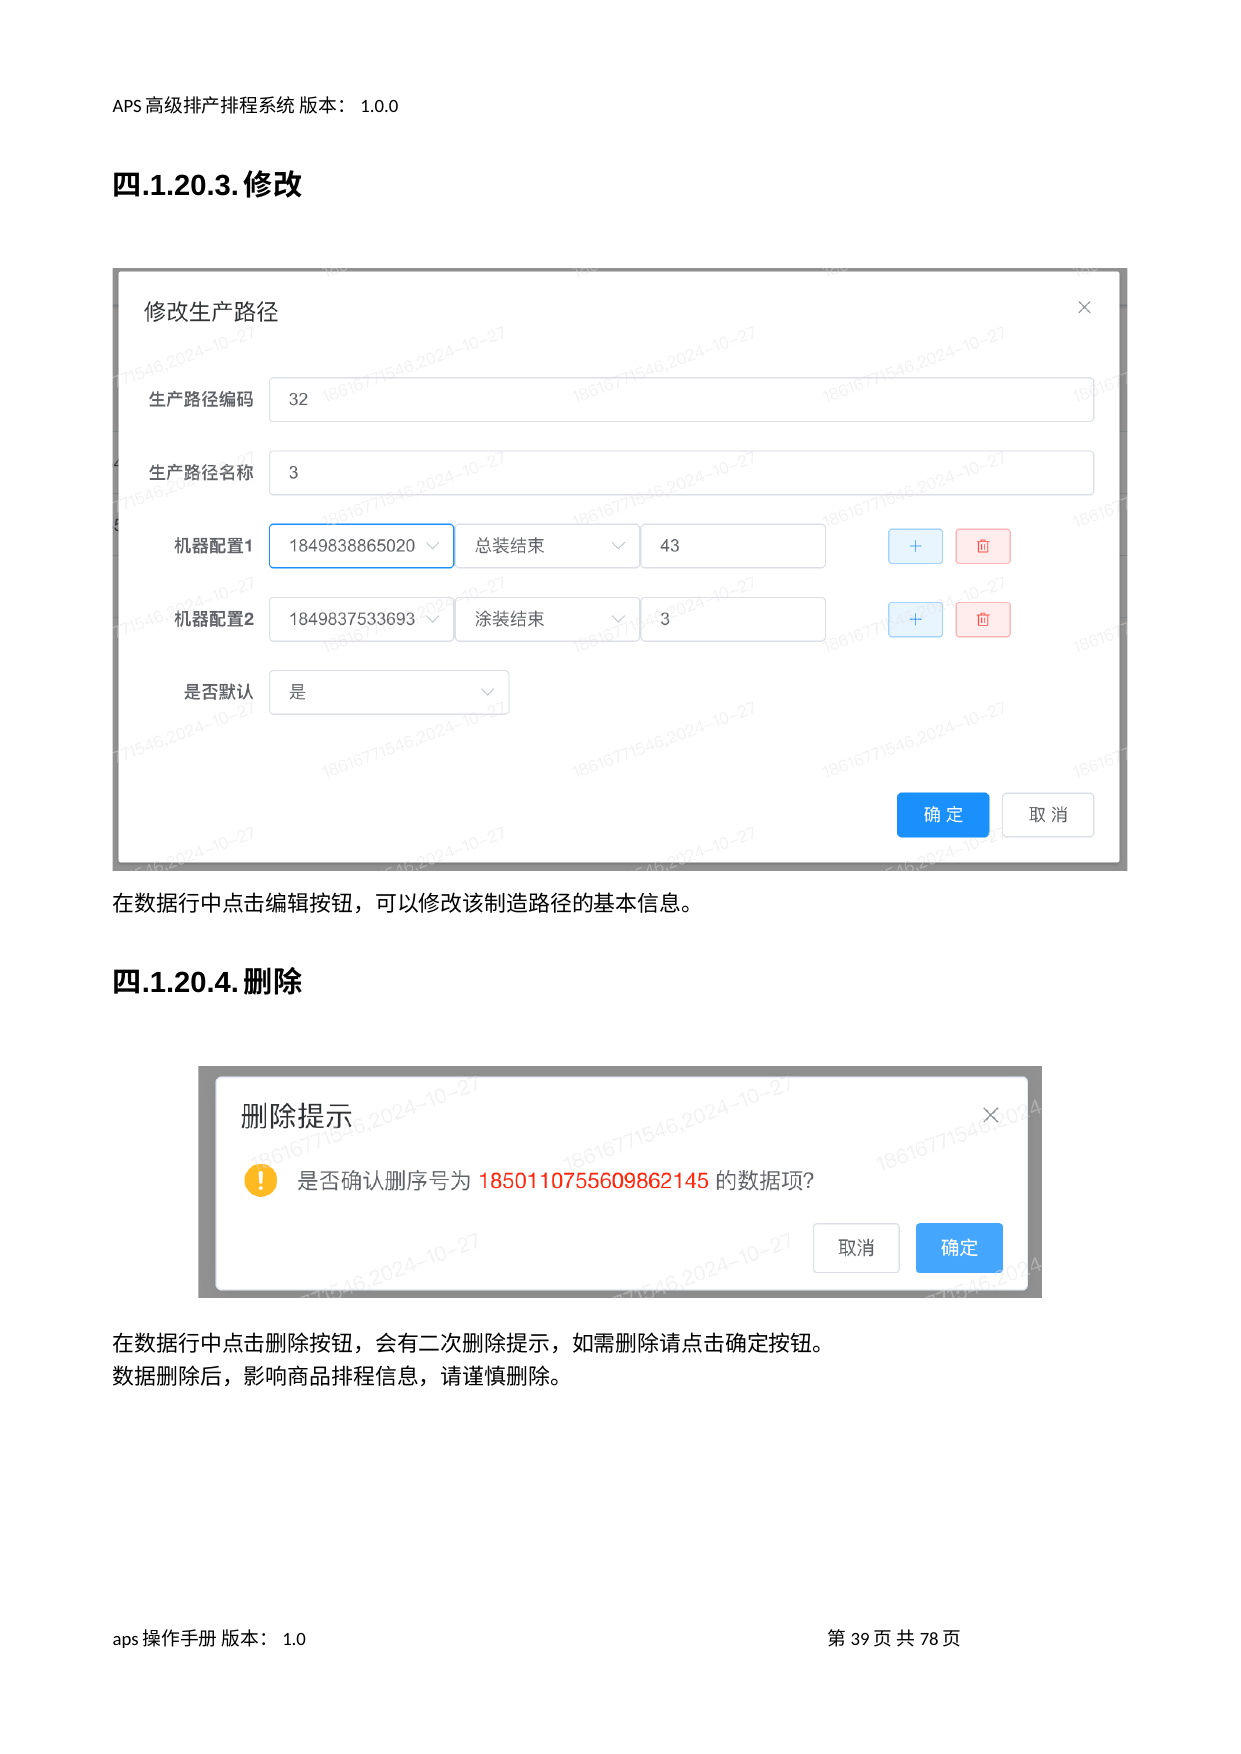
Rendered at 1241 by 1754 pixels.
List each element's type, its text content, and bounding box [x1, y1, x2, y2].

subtitle 删除 [112, 948, 1128, 1013]
text 在数据行中点击编辑按钮，可以修改该制造路径的基本信息。 [112, 886, 1128, 918]
text 在数据行中点击删除按钮，会有二次删除提示，如需删除请点击确定按钮。 [112, 1326, 1128, 1358]
picture [198, 1066, 1042, 1298]
picture [112, 268, 1128, 871]
subtitle 修改 [112, 150, 1128, 215]
text 数据删除后，影响商品排程信息，请谨慎删除。 [112, 1358, 1128, 1391]
